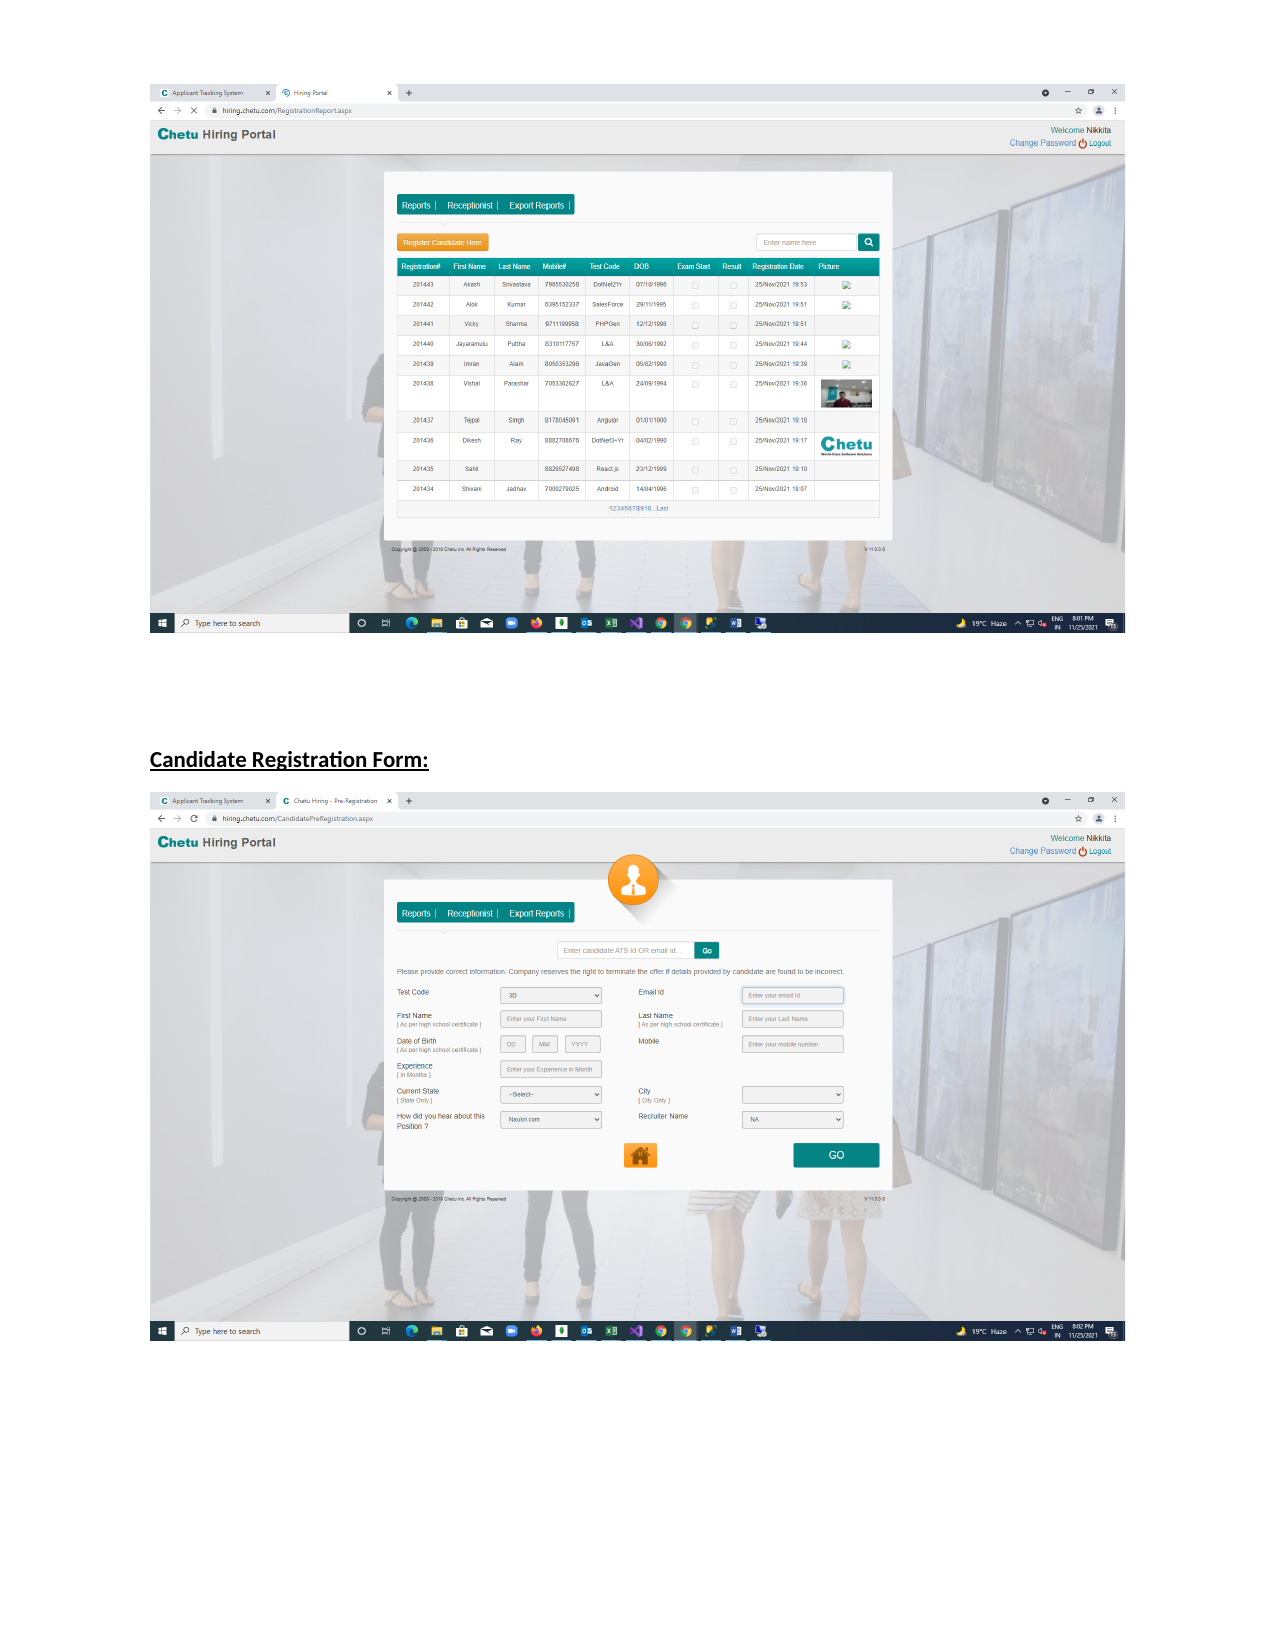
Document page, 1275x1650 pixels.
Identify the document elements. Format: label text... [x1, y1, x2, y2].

picture [150, 792, 1125, 1341]
picture [150, 84, 1125, 633]
text Candidate Registration Form: [150, 745, 1125, 773]
